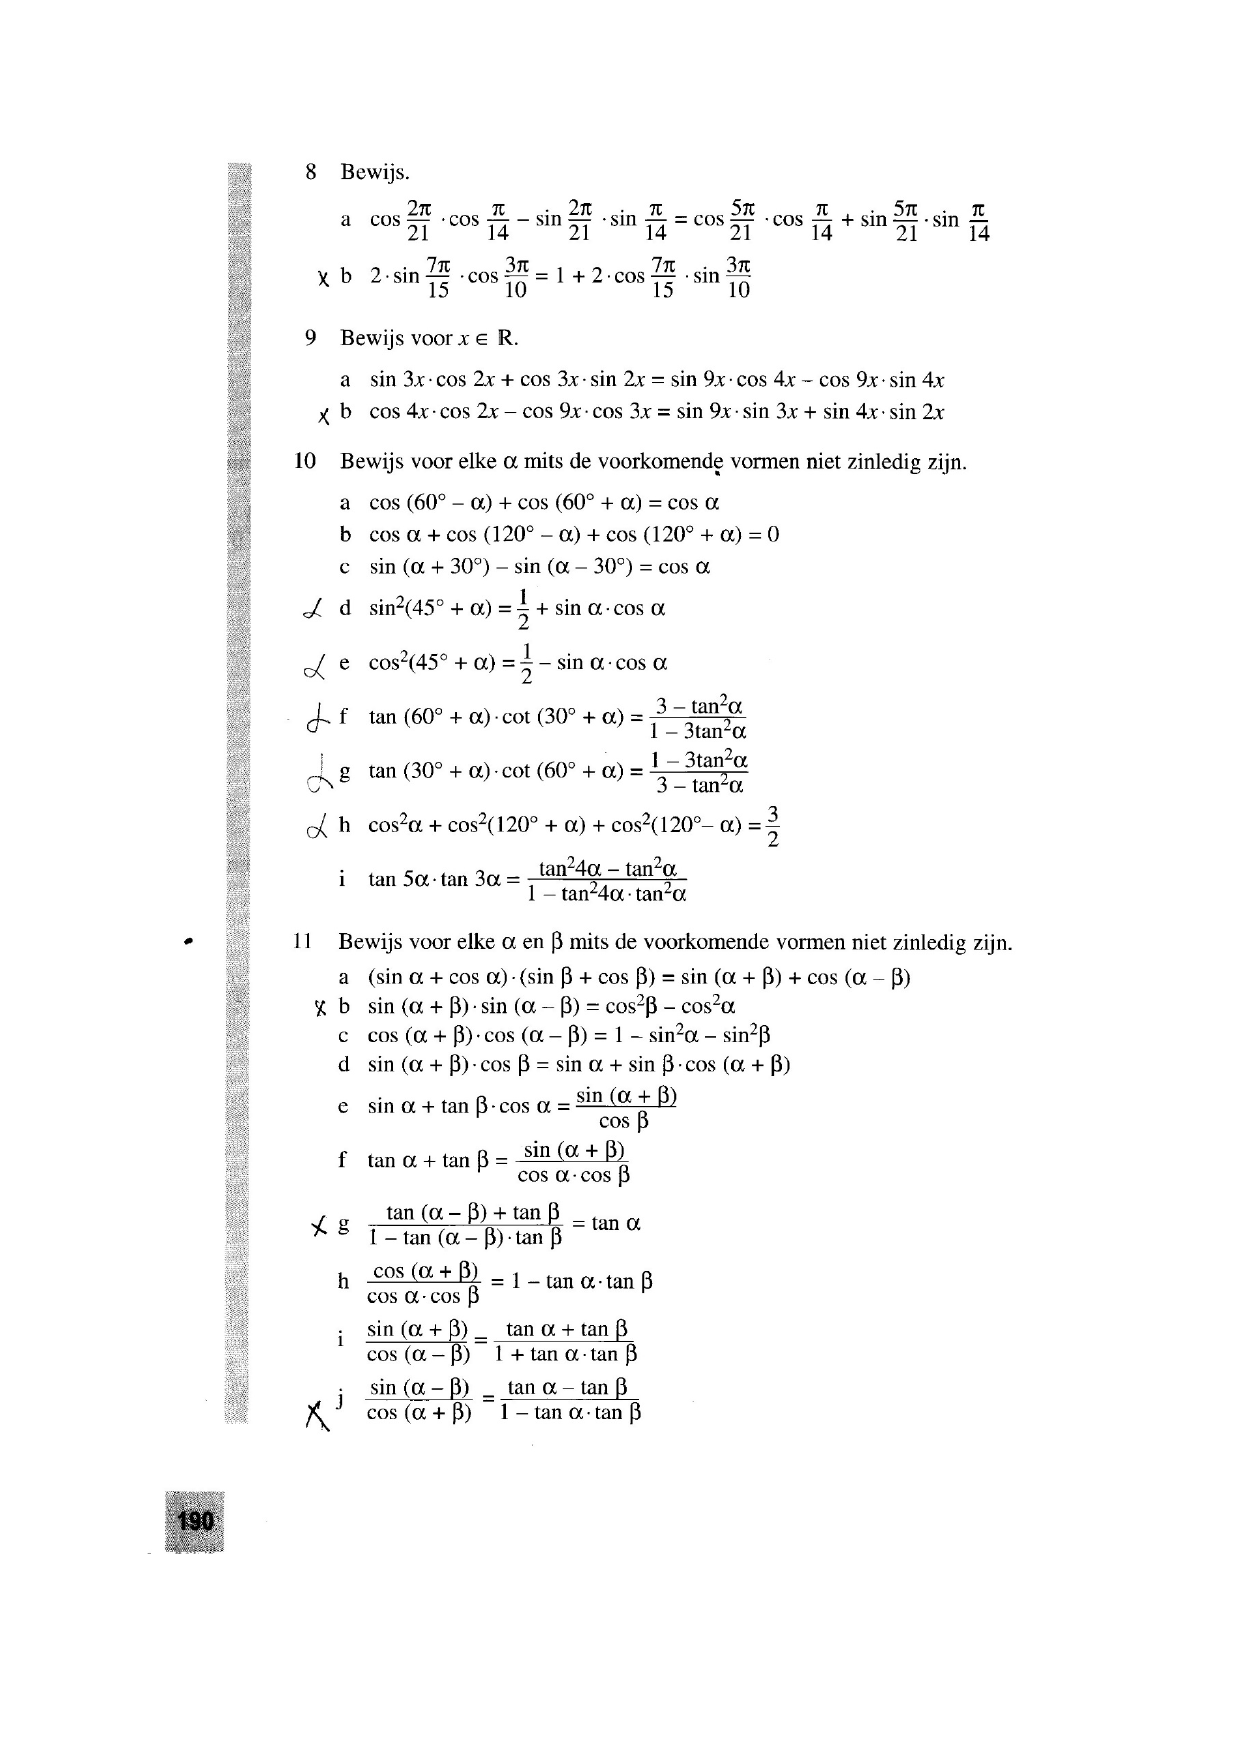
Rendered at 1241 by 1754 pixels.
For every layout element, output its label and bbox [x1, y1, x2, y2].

picture [147, 147, 1037, 1554]
